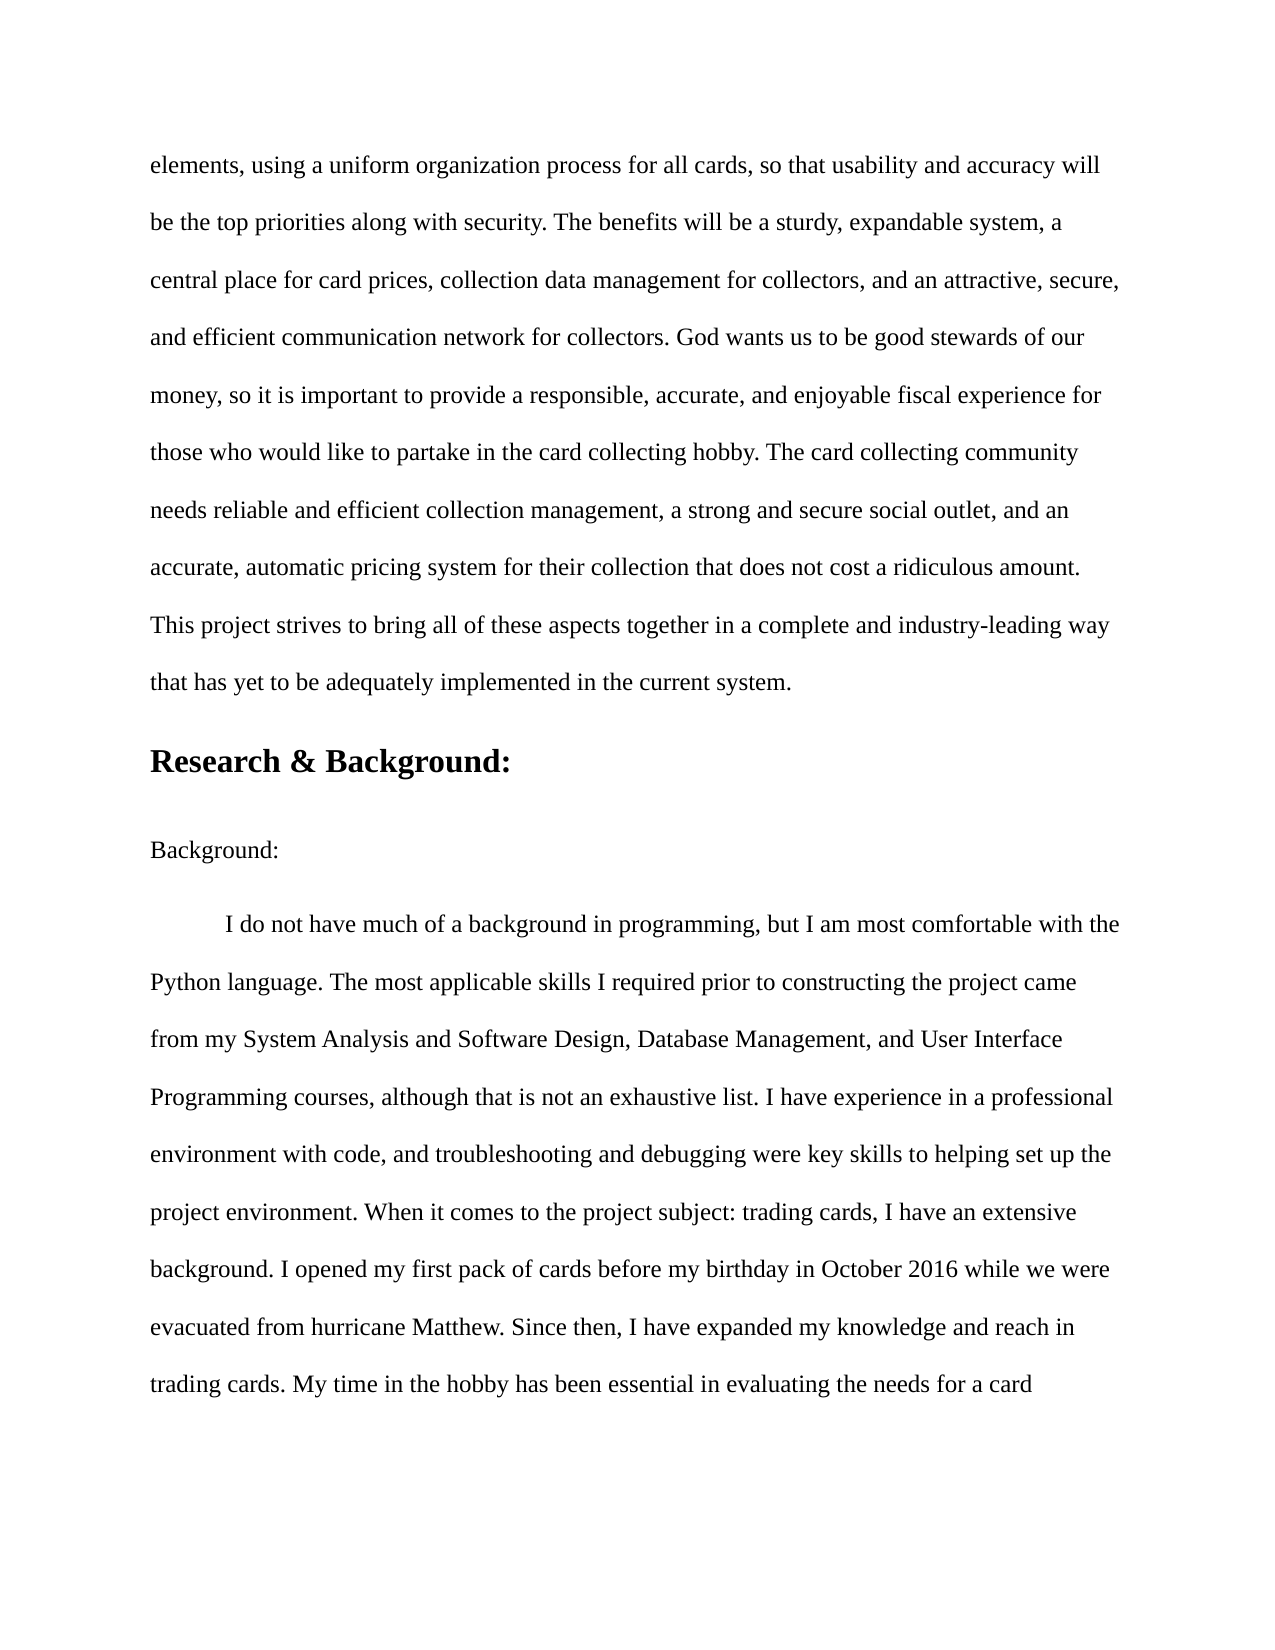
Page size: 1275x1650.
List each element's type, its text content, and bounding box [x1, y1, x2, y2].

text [150, 150, 1125, 696]
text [150, 909, 1125, 1398]
text Research & Background: [150, 742, 1125, 780]
text Background: [150, 835, 1125, 864]
